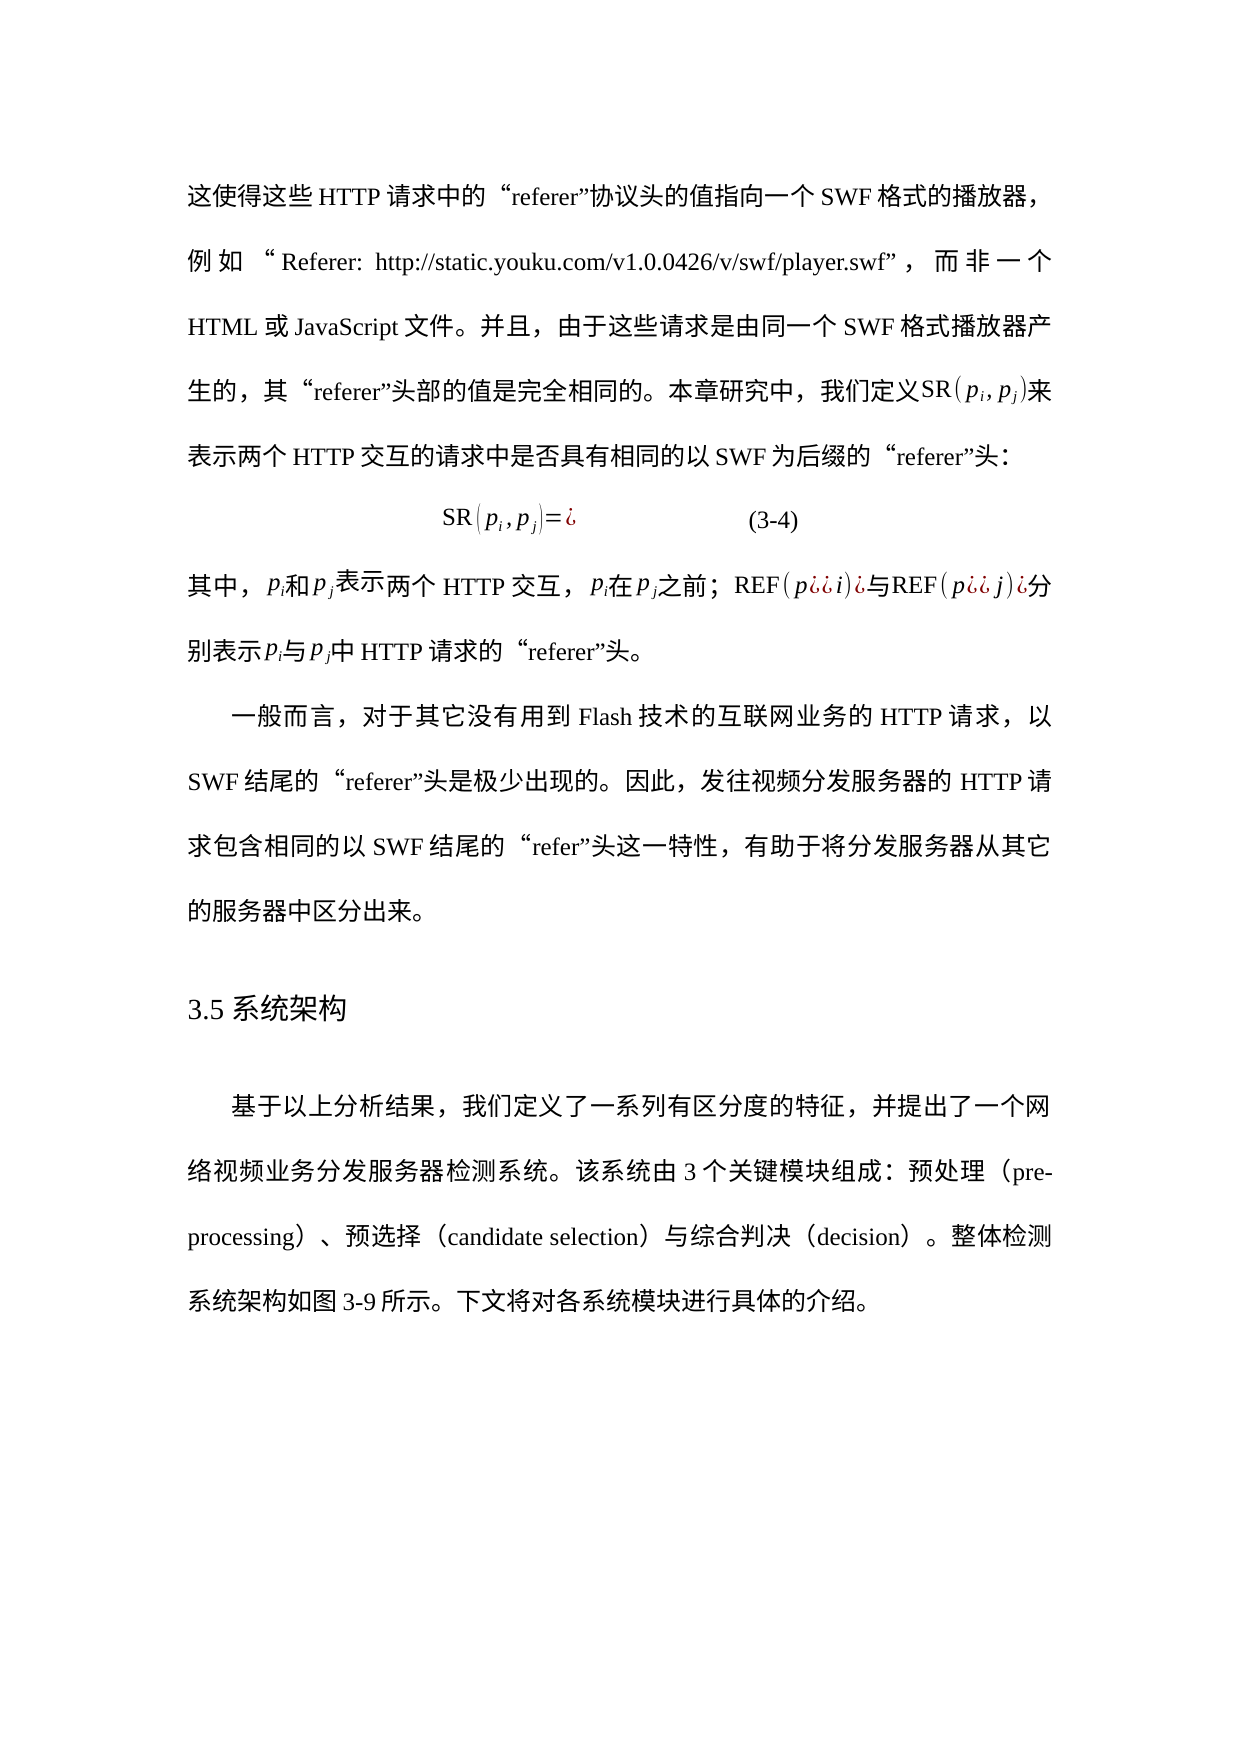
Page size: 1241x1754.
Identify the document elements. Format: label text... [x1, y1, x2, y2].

text 基于以上分析结果，我们定义了一系列有区分度的特征，并提出了一个网络视频业务分发服务器检测系统。该系统由3个关键模块组成：预处理（pre-processing）、预选择（candidate selection）与综合判决（decision）。整体检测系统架构如图3-9所示。下文将对各系统模块进行具体的介绍。 [187, 1072, 1053, 1332]
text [187, 162, 1053, 487]
text (3-4) [187, 487, 1053, 552]
text 其中，和两个HTTP交互，在之前；与分别表示与中HTTP请求的“referer”头。 [187, 552, 1053, 682]
text 系统架构 [187, 974, 1053, 1039]
text 一般而言，对于其它没有用到Flash技术的互联网业务的HTTP请求，以SWF结尾的“referer”头是极少出现的。因此，发往视频分发服务器的HTTP请求包含相同的以SWF结尾的“refer”头这一特性，有助于将分发服务器从其它的服务器中区分出来。 [187, 682, 1053, 942]
